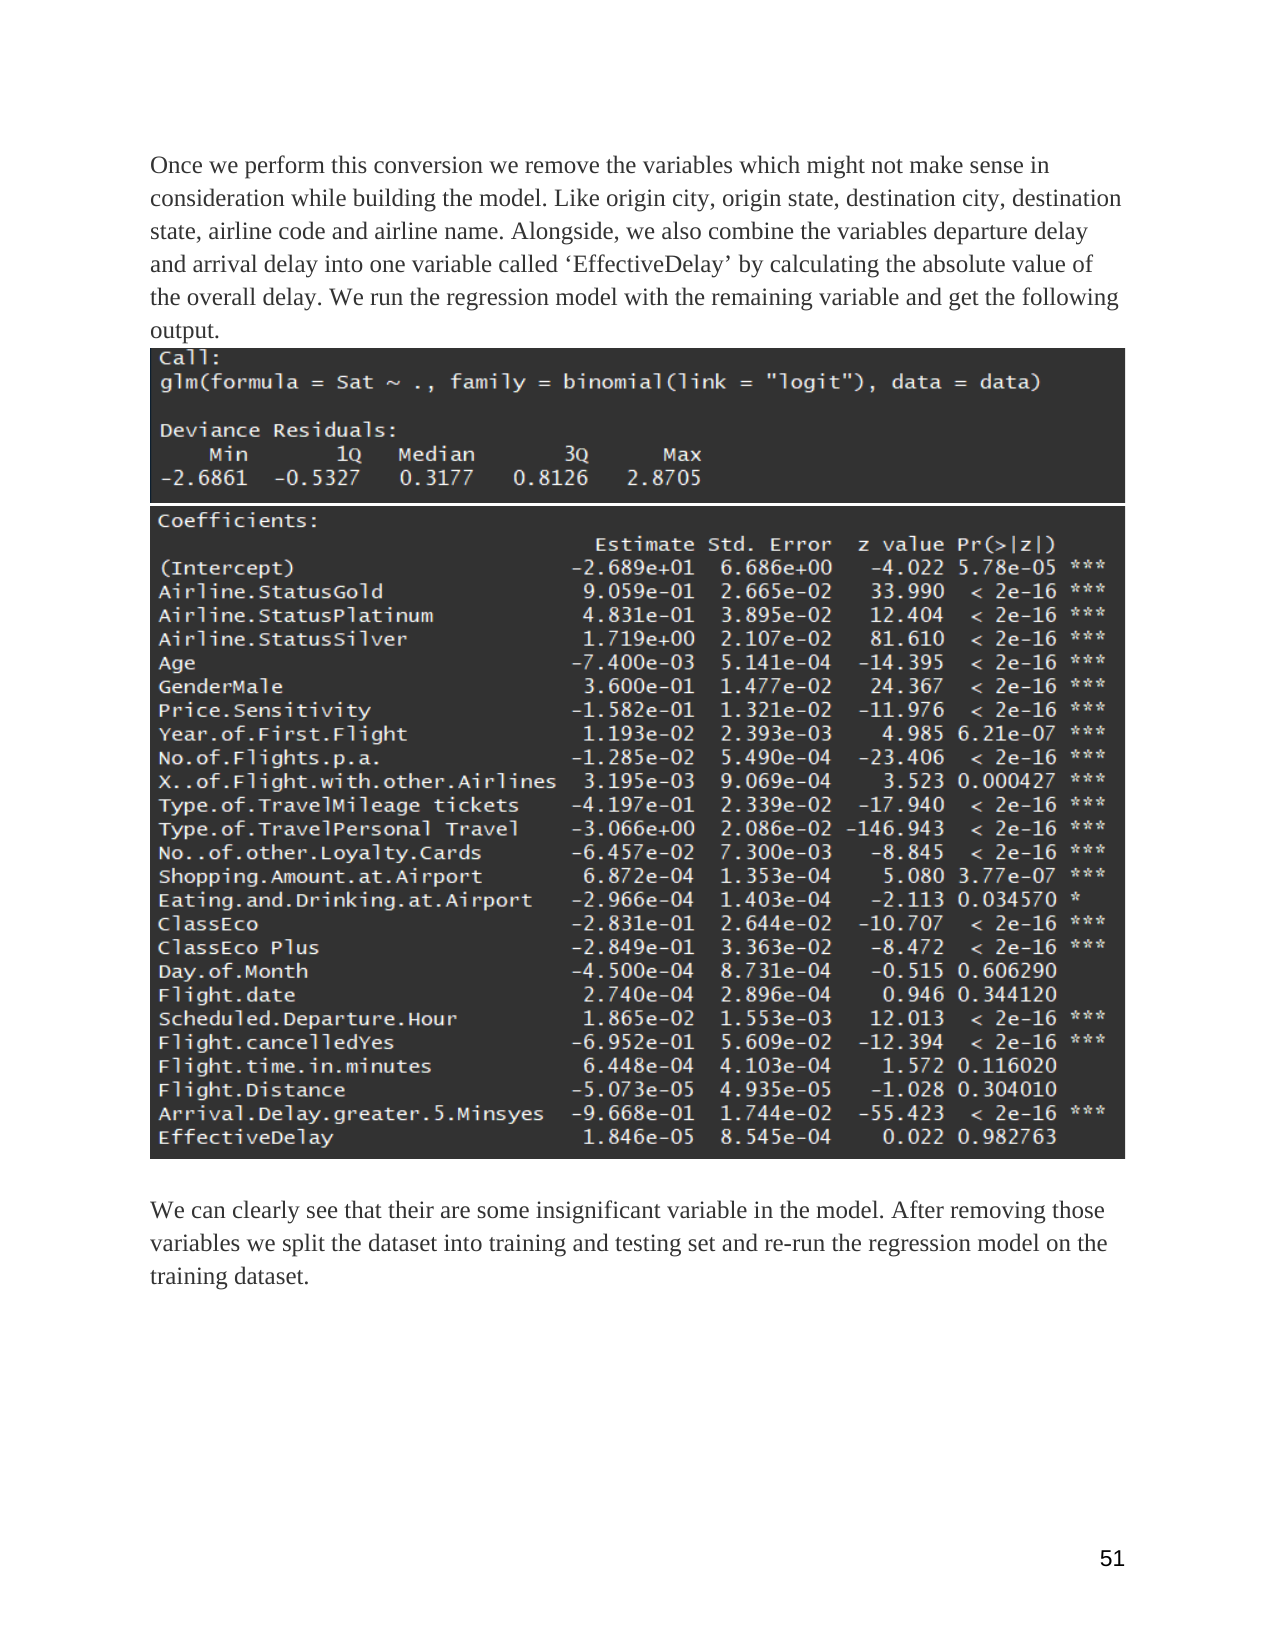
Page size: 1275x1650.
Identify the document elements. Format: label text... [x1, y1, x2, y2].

picture [150, 506, 1125, 1159]
picture [150, 348, 1125, 503]
text Once we perform this conversion we remove the variables which might not make sense in consideration while building the model. Like origin city, origin state, destination city, destination state, airline code and airline name. Alongside, we also combine the variables departure delay and arrival delay into one variable called ‘EffectiveDelay’ by calculating the absolute value of the overall delay. We run the regression model with the remaining variable and get the following output. [150, 150, 1125, 344]
text We can clearly see that their are some insignificant variable in the model. After removing those variables we split the dataset into training and testing set and re-run the regression model on the training dataset. [150, 1195, 1125, 1290]
